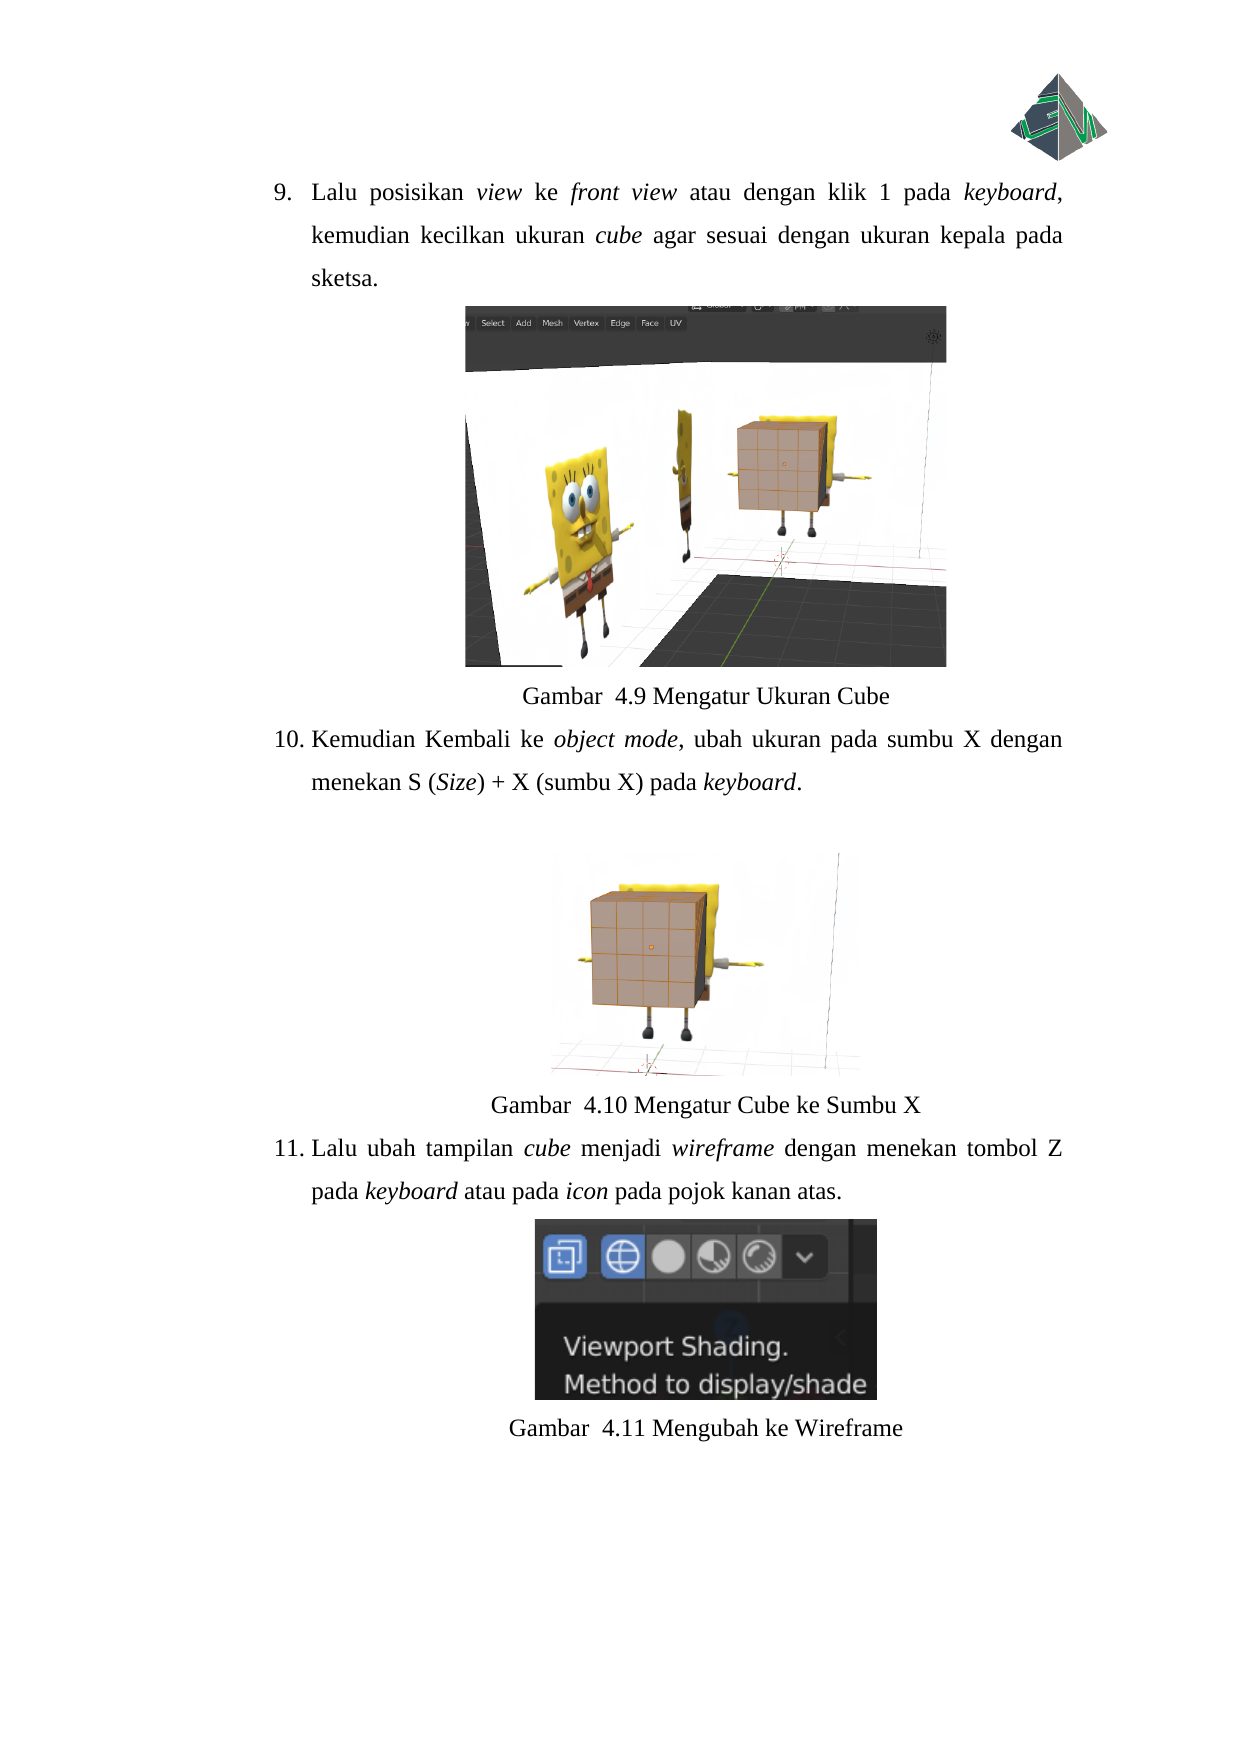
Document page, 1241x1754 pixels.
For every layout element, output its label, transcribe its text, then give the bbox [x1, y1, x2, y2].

picture [551, 853, 861, 1076]
subtitle 4.9 Mengatur Ukuran Cube [349, 681, 1063, 709]
picture [1010, 73, 1108, 161]
list Lalu posisikan view ke front view atau dengan klik 1 pada keyboard, kemudian kecilkan ukuran cube agar sesuai dengan ukuran kepala pada sketsa. [274, 177, 1063, 292]
picture [534, 1219, 877, 1400]
list Kemudian Kembali ke object mode, ubah ukuran pada sumbu X dengan menekan S (Size) + X (sumbu X) pada keyboard. [274, 724, 1063, 796]
list Lalu ubah tampilan cube menjadi wireframe dengan menekan tombol Z pada keyboard atau pada icon pada pojok kanan atas. [274, 1133, 1063, 1205]
subtitle 4.11 Mengubah ke Wireframe [349, 1413, 1063, 1442]
picture [465, 306, 947, 667]
subtitle 4.10 Mengatur Cube ke Sumbu X [349, 1090, 1063, 1119]
